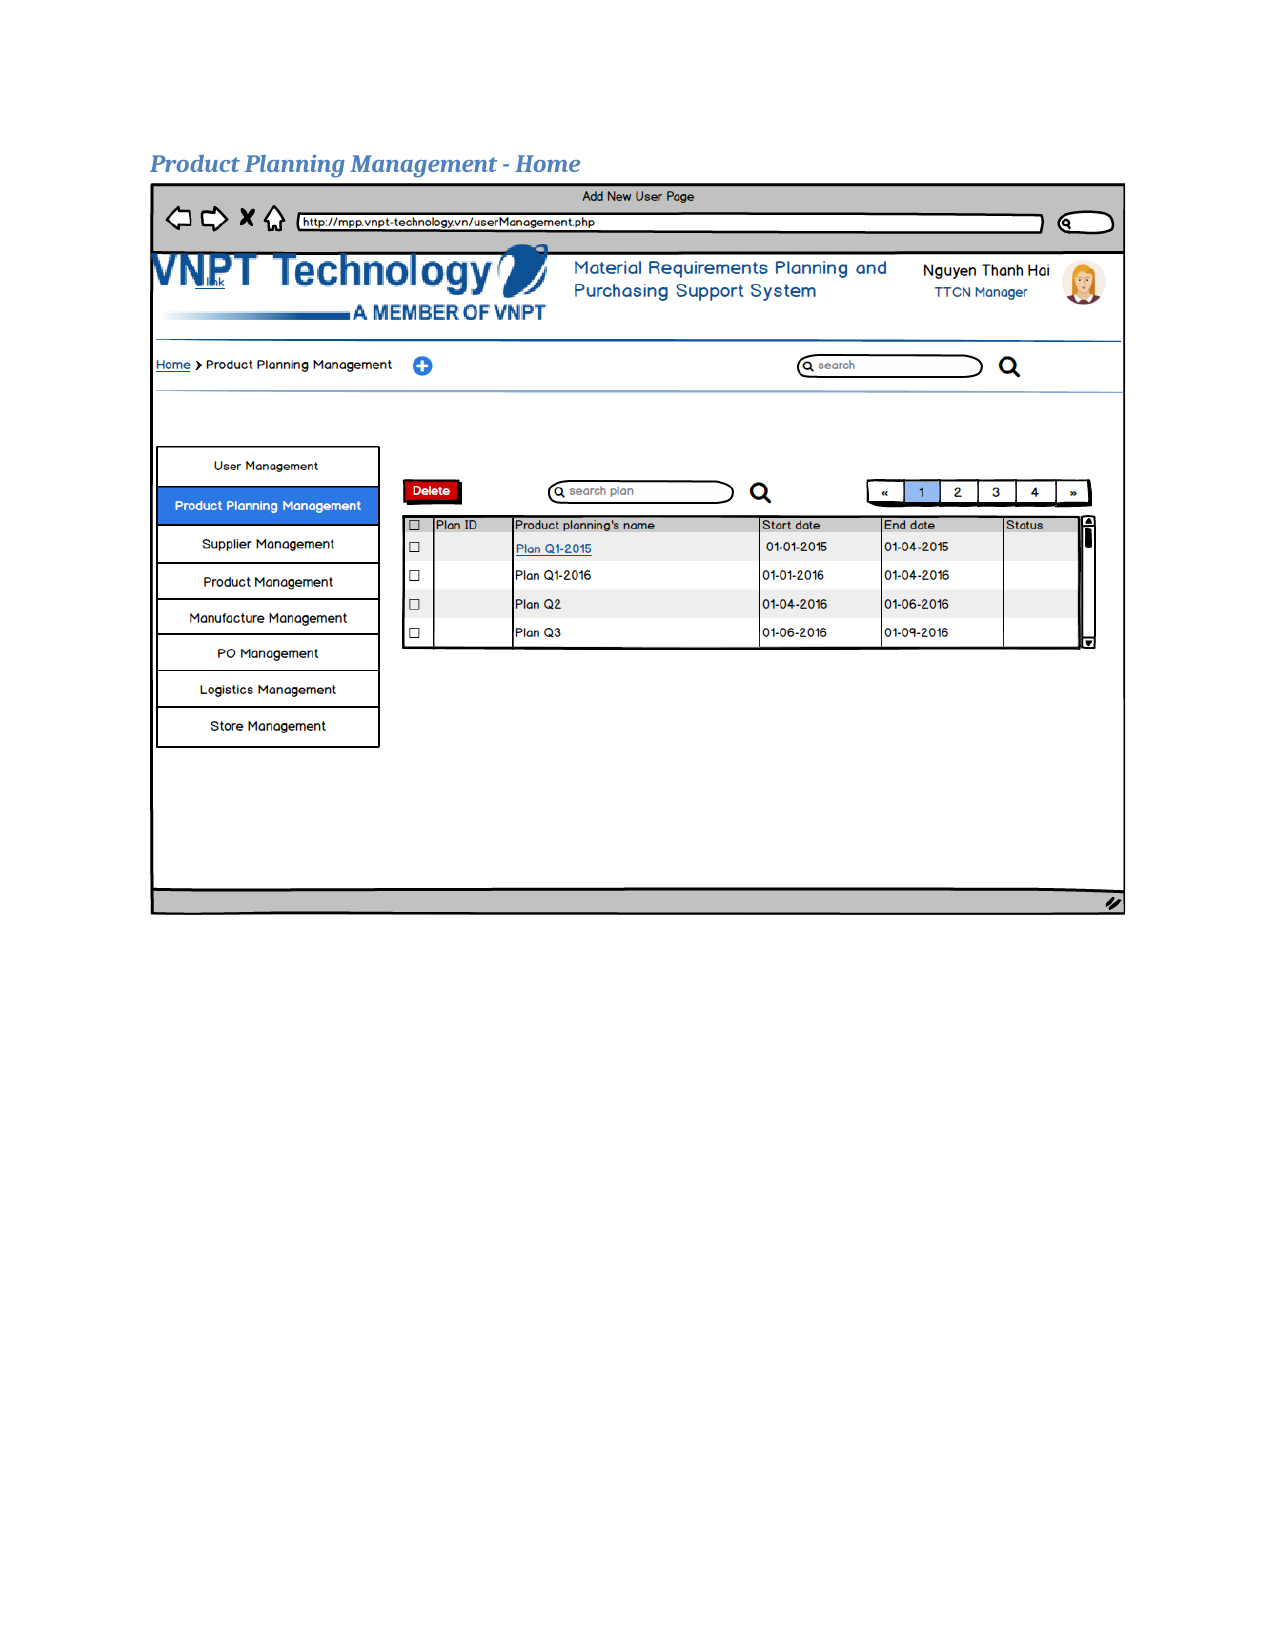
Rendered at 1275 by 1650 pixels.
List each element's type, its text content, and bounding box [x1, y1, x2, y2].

subtitle Product Planning Management - Home [150, 150, 1125, 179]
